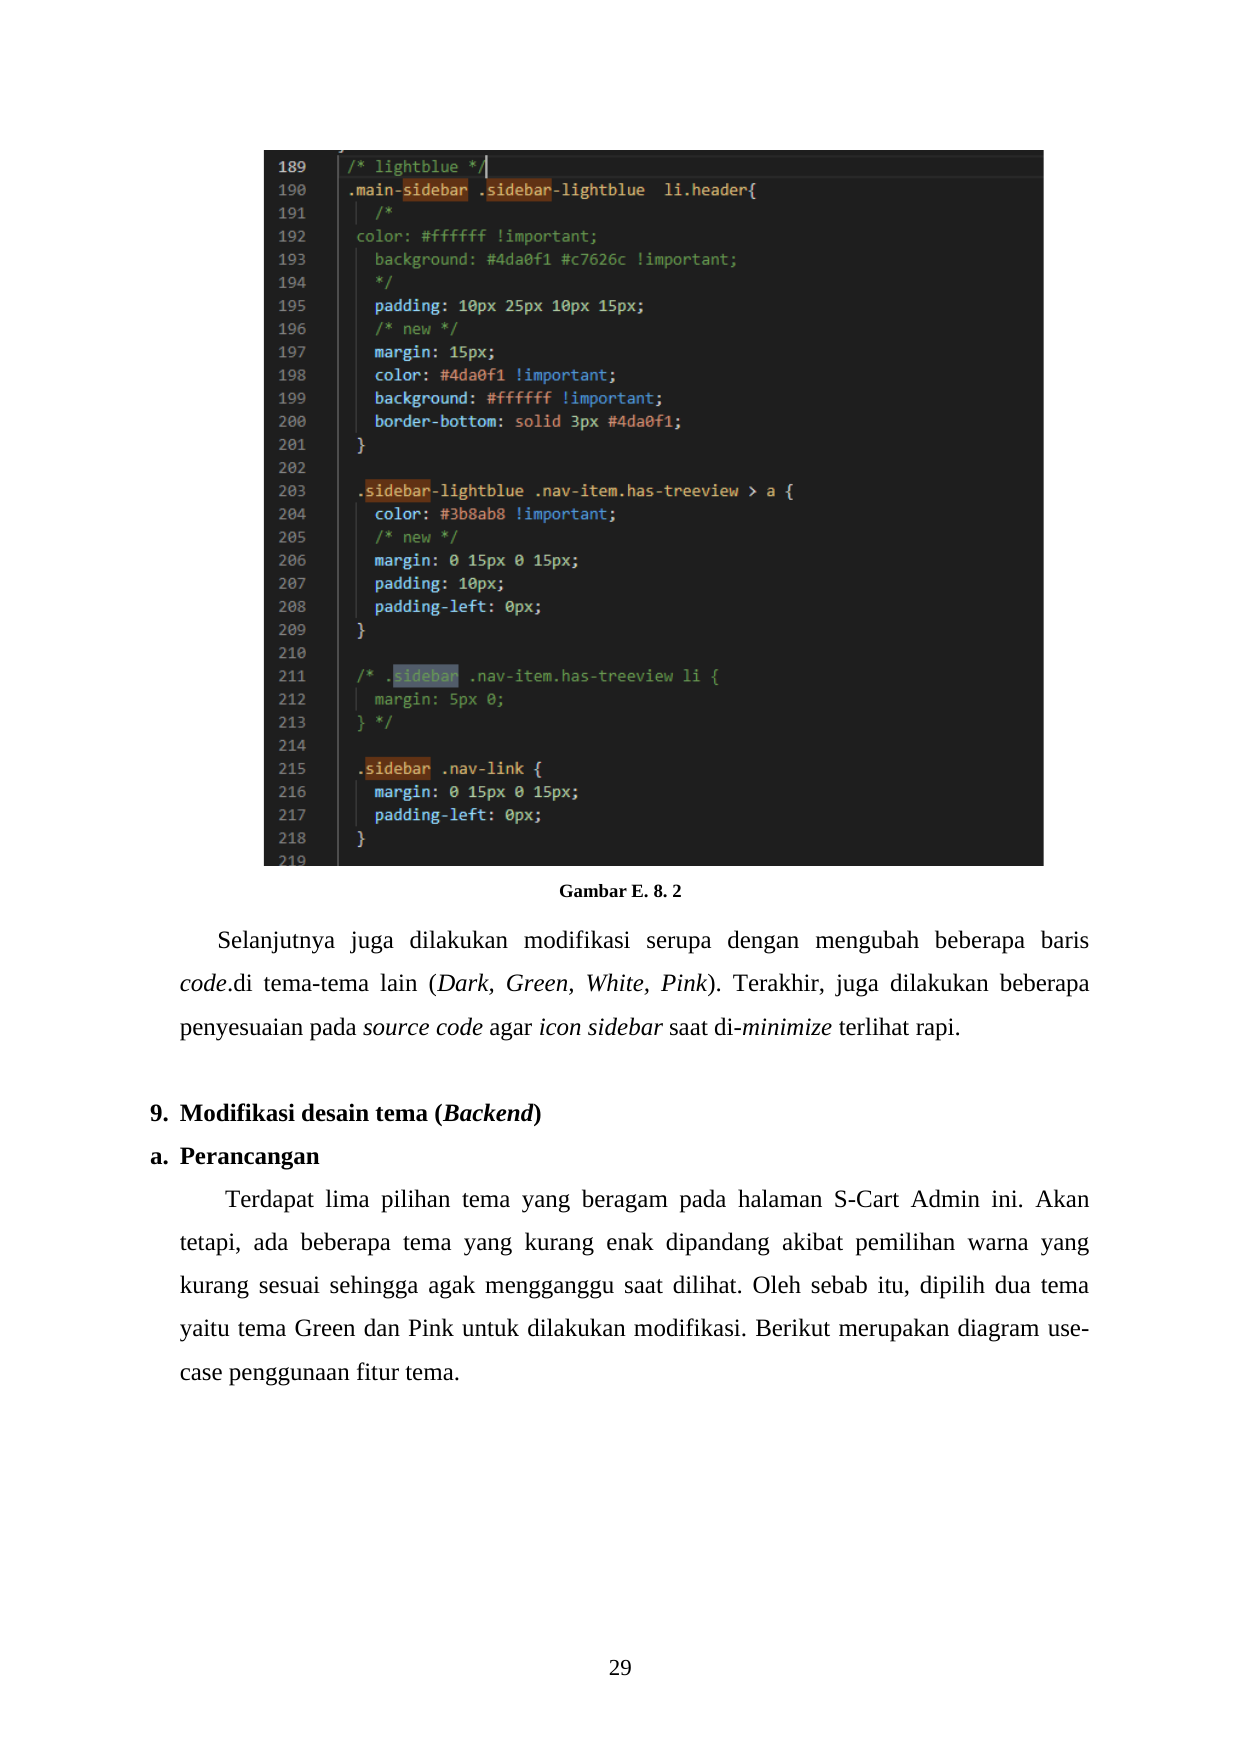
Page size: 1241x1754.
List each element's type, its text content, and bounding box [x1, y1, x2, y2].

text Selanjutnya juga dilakukan modifikasi serupa dengan mengubah beberapa baris code.di tema-tema lain (Dark, Green, White, Pink). Terakhir, juga dilakukan beberapa penyesuaian pada source code agar icon sidebar saat di-minimize terlihat rapi. [179, 925, 1090, 1040]
picture [263, 150, 1044, 866]
list Perancangan [150, 1141, 1090, 1170]
list Modifikasi desain tema (Backend) [150, 1098, 1090, 1127]
text Terdapat lima pilihan tema yang beragam pada halaman S-Cart Admin ini. Akan tetapi, ada beberapa tema yang kurang enak dipandang akibat pemilihan warna yang kurang sesuai sehingga agak mengganggu saat dilihat. Oleh sebab itu, dipilih dua tema yaitu tema Green dan Pink untuk dilakukan modifikasi. Berikut merupakan diagram use-case penggunaan fitur tema. [179, 1184, 1090, 1385]
text Gambar E. 8. 2 [150, 880, 1090, 901]
